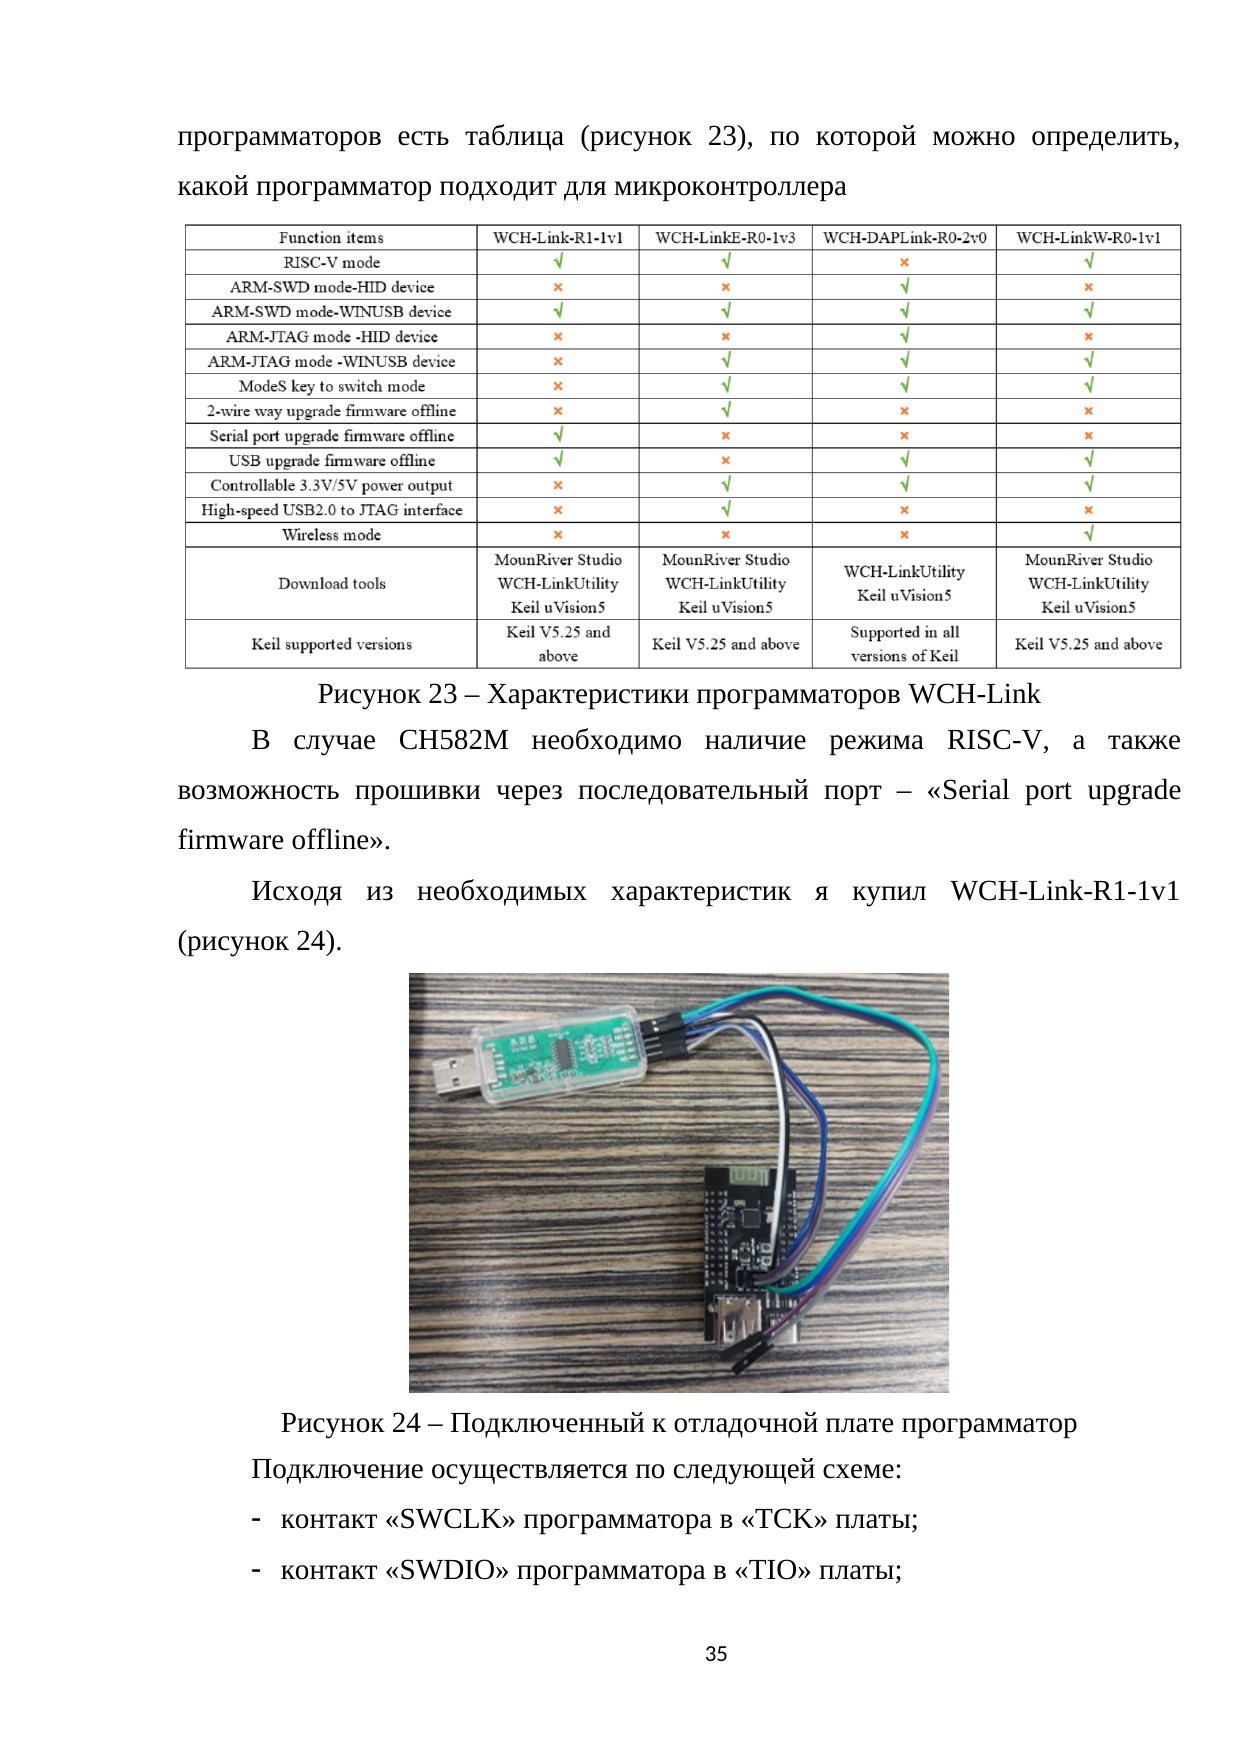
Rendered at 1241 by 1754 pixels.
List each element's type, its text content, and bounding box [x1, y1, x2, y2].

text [177, 118, 1181, 202]
picture [177, 218, 1187, 676]
list контакт «SWDIO» программатора в «TIO» платы; [177, 1552, 1181, 1586]
text Подключение осуществляется по следующей схеме: [177, 1451, 1181, 1485]
text Рисунок 24 – Подключенный к отладочной плате программатор [177, 1405, 1181, 1439]
list контакт «SWCLK» программатора в «TCK» платы; [177, 1501, 1181, 1535]
text Исходя из необходимых характеристик я купил WCH-Link-R1-1v1 (рисунок 24). [177, 873, 1181, 957]
text Рисунок 23 – Характеристики программаторов WCH-Link [177, 676, 1181, 709]
picture [409, 973, 950, 1393]
text В случае CH582M необходимо наличие режима RISC-V, а также возможность прошивки через последовательный порт – «Serial port upgrade firmware offline». [177, 722, 1181, 856]
